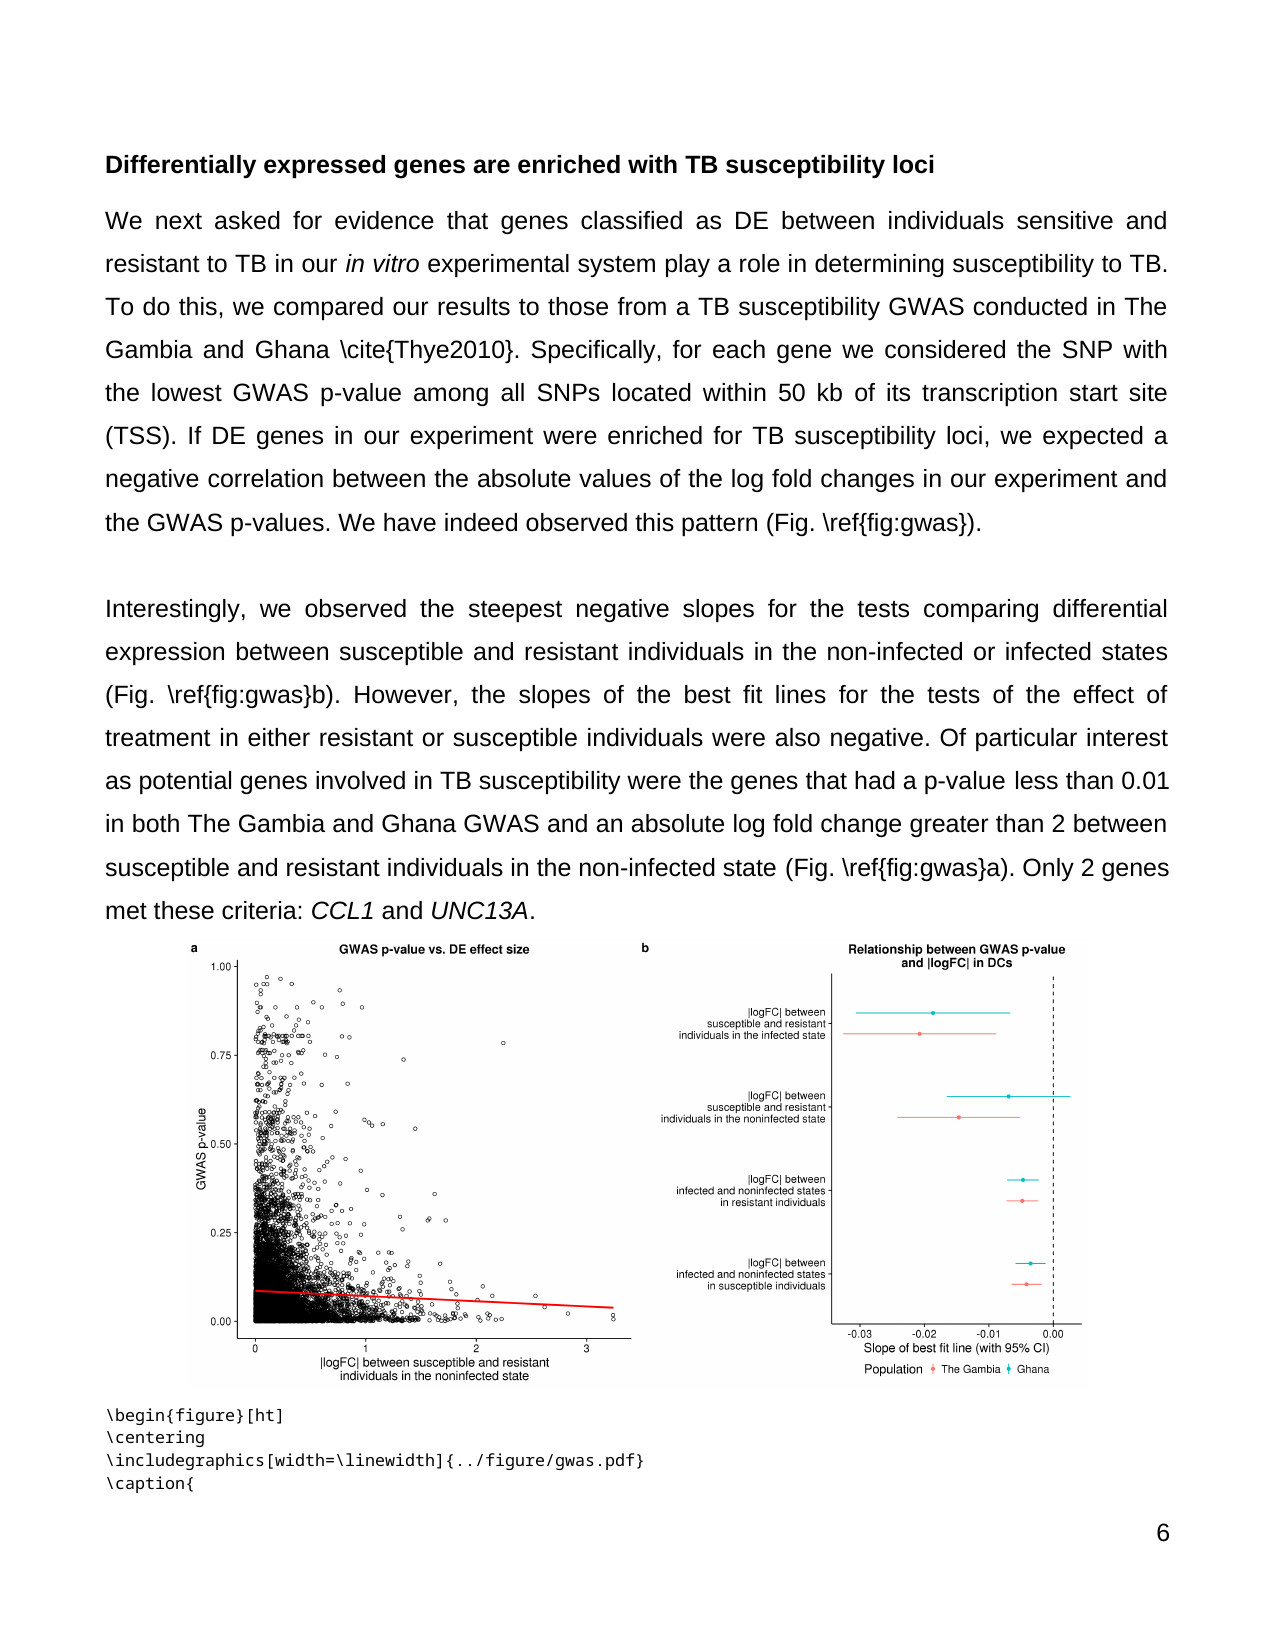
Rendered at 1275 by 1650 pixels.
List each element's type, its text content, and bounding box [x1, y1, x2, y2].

text \centering [105, 1426, 1170, 1448]
text \caption{ [105, 1471, 1170, 1494]
subtitle Differentially expressed genes are enriched with TB susceptibility loci [105, 150, 1170, 179]
text Interestingly, we observed the steepest negative slopes for the tests comparing differential expression between susceptible and resistant individuals in the non-infected or infected states (Fig. \ref{fig:gwas}b). However, the slopes of the best fit lines for the tests of the effect of treatment in either resistant or susceptible individuals were also negative. Of particular interest as potential genes involved in TB susceptibility were the genes that had a p-value less than 0.01 in both The Gambia and Ghana GWAS and an absolute log fold change greater than 2 between susceptible and resistant individuals in the non-infected state (Fig. \ref{fig:gwas}a). Only 2 genes met these criteria: CCL1 and UNC13A. [105, 594, 1170, 924]
text \begin{figure}[ht] [105, 1403, 1170, 1426]
picture [187, 938, 1088, 1389]
text We next asked for evidence that genes classified as DE between individuals sensitive and resistant to TB in our in vitro experimental system play a role in determining susceptibility to TB. To do this, we compared our results to those from a TB susceptibility GWAS conducted in The Gambia and Ghana \cite{Thye2010}. Specifically, for each gene we considered the SNP with the lowest GWAS p-value among all SNPs located within 50 kb of its transcription start site (TSS). If DE genes in our experiment were enriched for TB susceptibility loci, we expected a negative correlation between the absolute values of the log fold changes in our experiment and the GWAS p-values. We have indeed observed this pattern (Fig. \ref{fig:gwas}). [105, 206, 1170, 536]
text \includegraphics[width=\linewidth]{../figure/gwas.pdf} [105, 1448, 1170, 1471]
